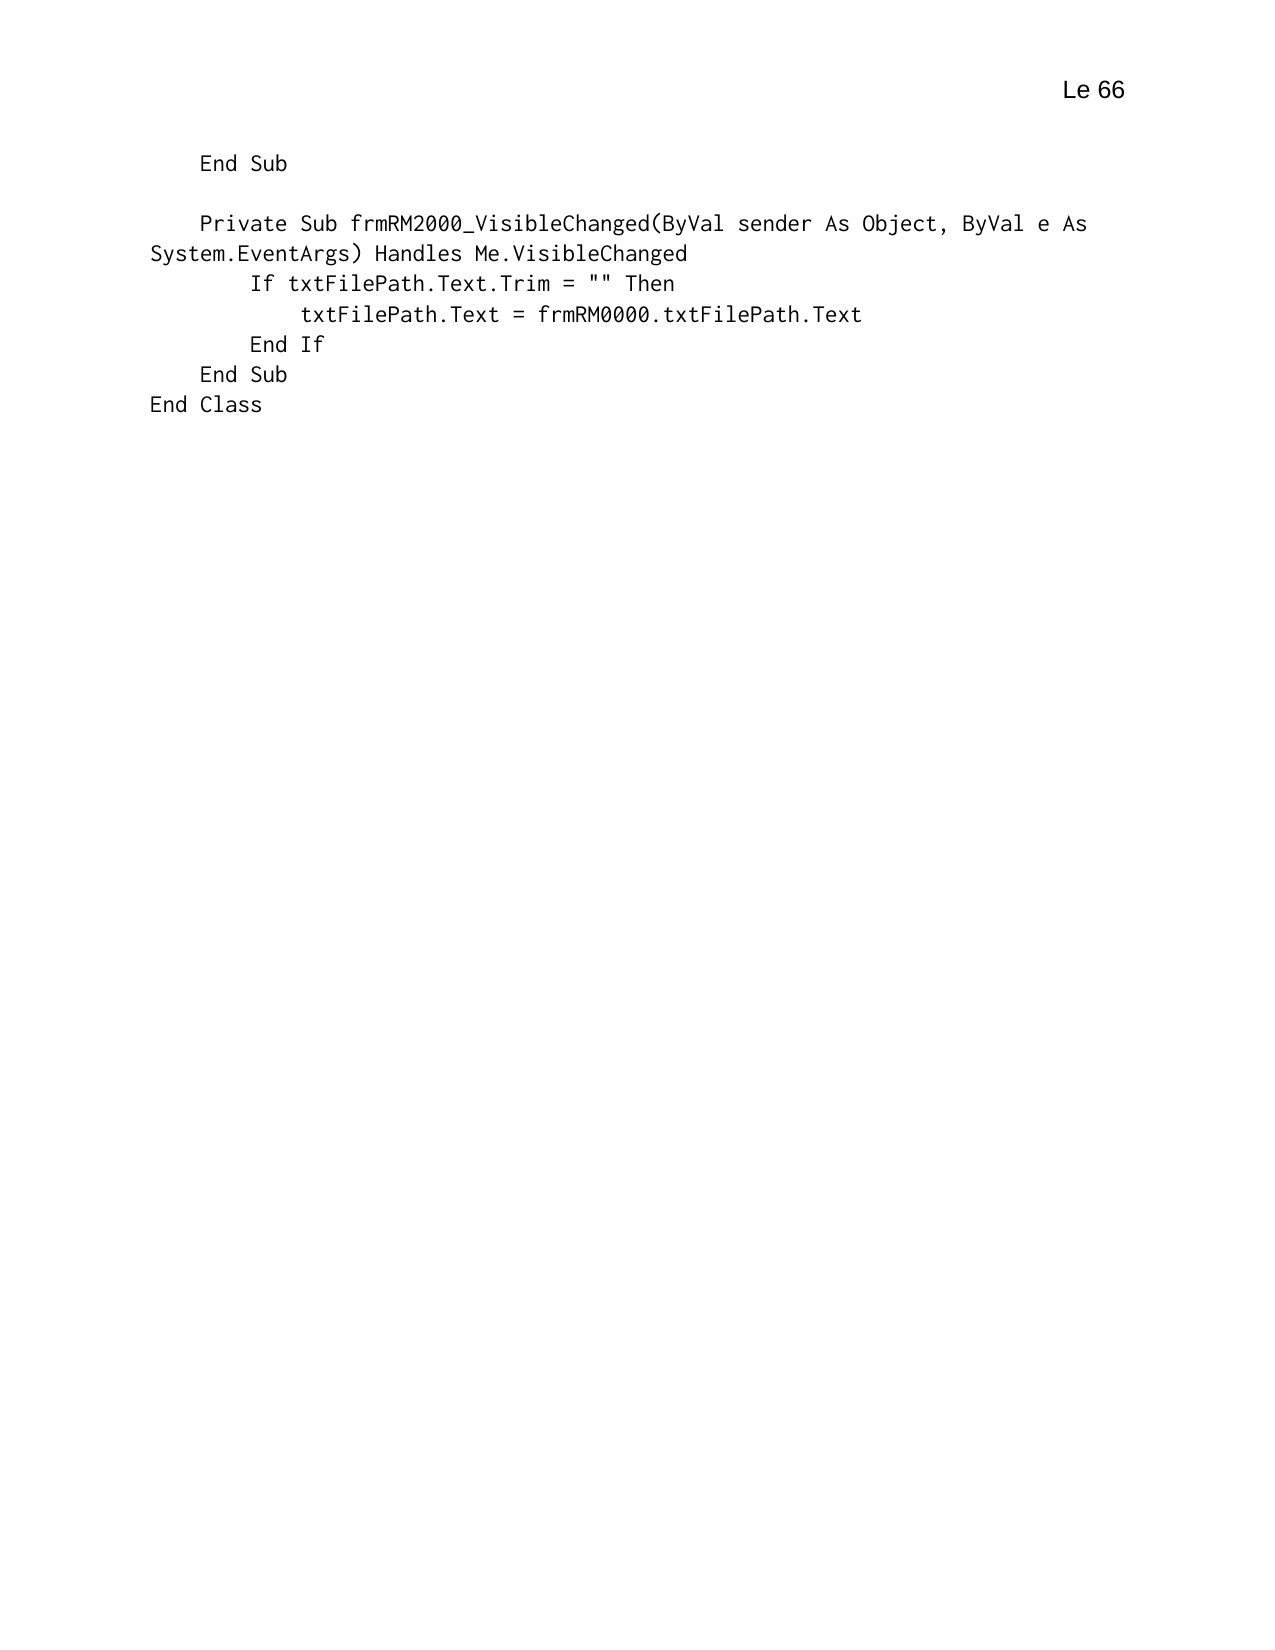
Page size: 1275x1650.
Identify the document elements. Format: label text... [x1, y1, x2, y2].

text End If [150, 331, 1125, 357]
text End Sub [150, 361, 1125, 387]
text End Class [150, 391, 1125, 417]
text Private Sub frmRM2000_VisibleChanged(ByVal sender As Object, ByVal e As System.EventArgs) Handles Me.VisibleChanged [150, 210, 1125, 267]
text End Sub [150, 150, 1125, 176]
text If txtFilePath.Text.Trim = "" Then [150, 270, 1125, 297]
text txtFilePath.Text = frmRM0000.txtFilePath.Text [150, 301, 1125, 327]
